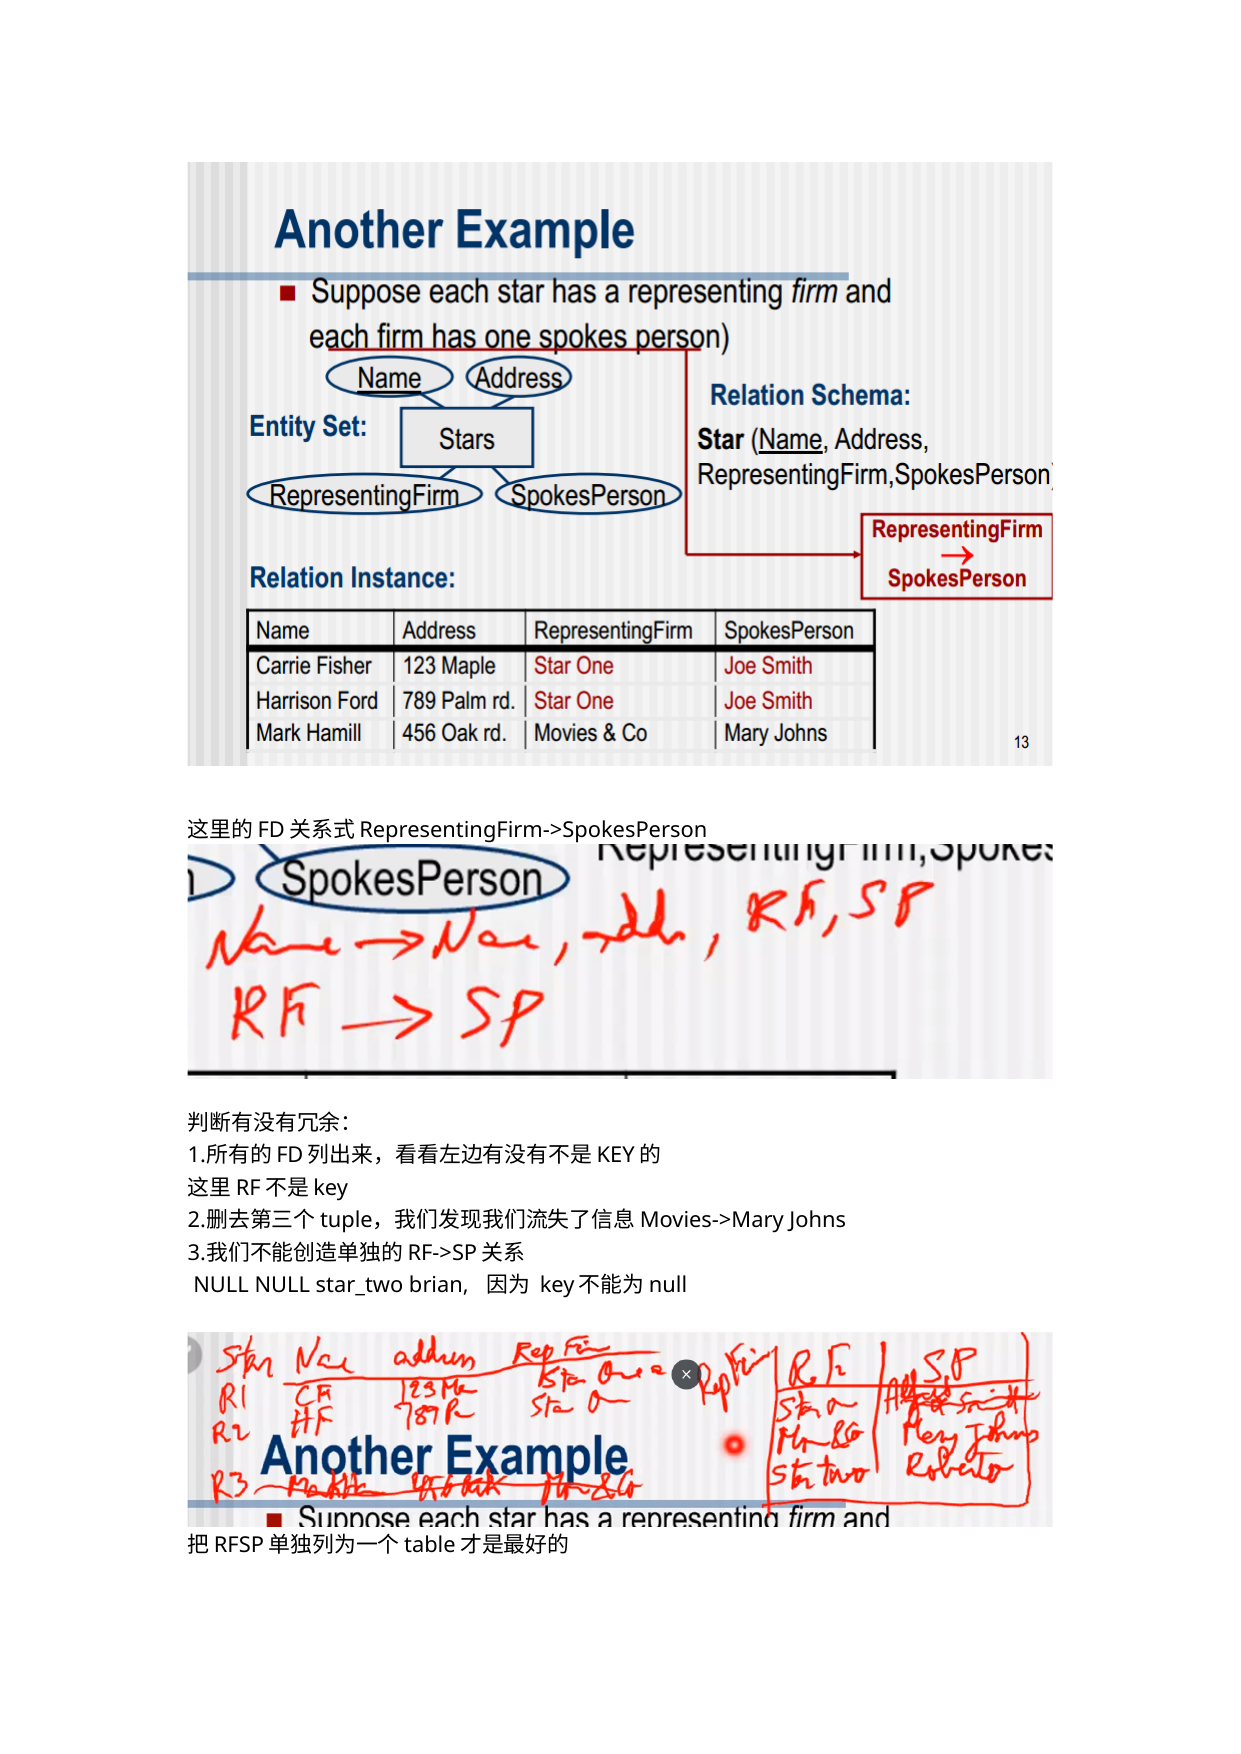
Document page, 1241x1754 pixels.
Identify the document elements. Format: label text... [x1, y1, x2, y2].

text 这里的FD关系式RepresentingFirm->SpokesPerson [187, 812, 1053, 844]
text 这里RF不是key [187, 1169, 1053, 1202]
text NULL NULL star_two brian, 因为 key不能为null [187, 1267, 1053, 1299]
text 把RFSP单独列为一个table才是最好的 [187, 1527, 1053, 1559]
picture [187, 1332, 1053, 1527]
picture [187, 844, 1053, 1079]
text 判断有没有冗余： [187, 1104, 1053, 1137]
text 2.删去第三个tuple，我们发现我们流失了信息Movies->Mary Johns [187, 1202, 1053, 1234]
picture [187, 162, 1053, 766]
text 3.我们不能创造单独的RF->SP关系 [187, 1234, 1053, 1267]
text 1.所有的FD列出来，看看左边有没有不是KEY的 [187, 1137, 1053, 1169]
